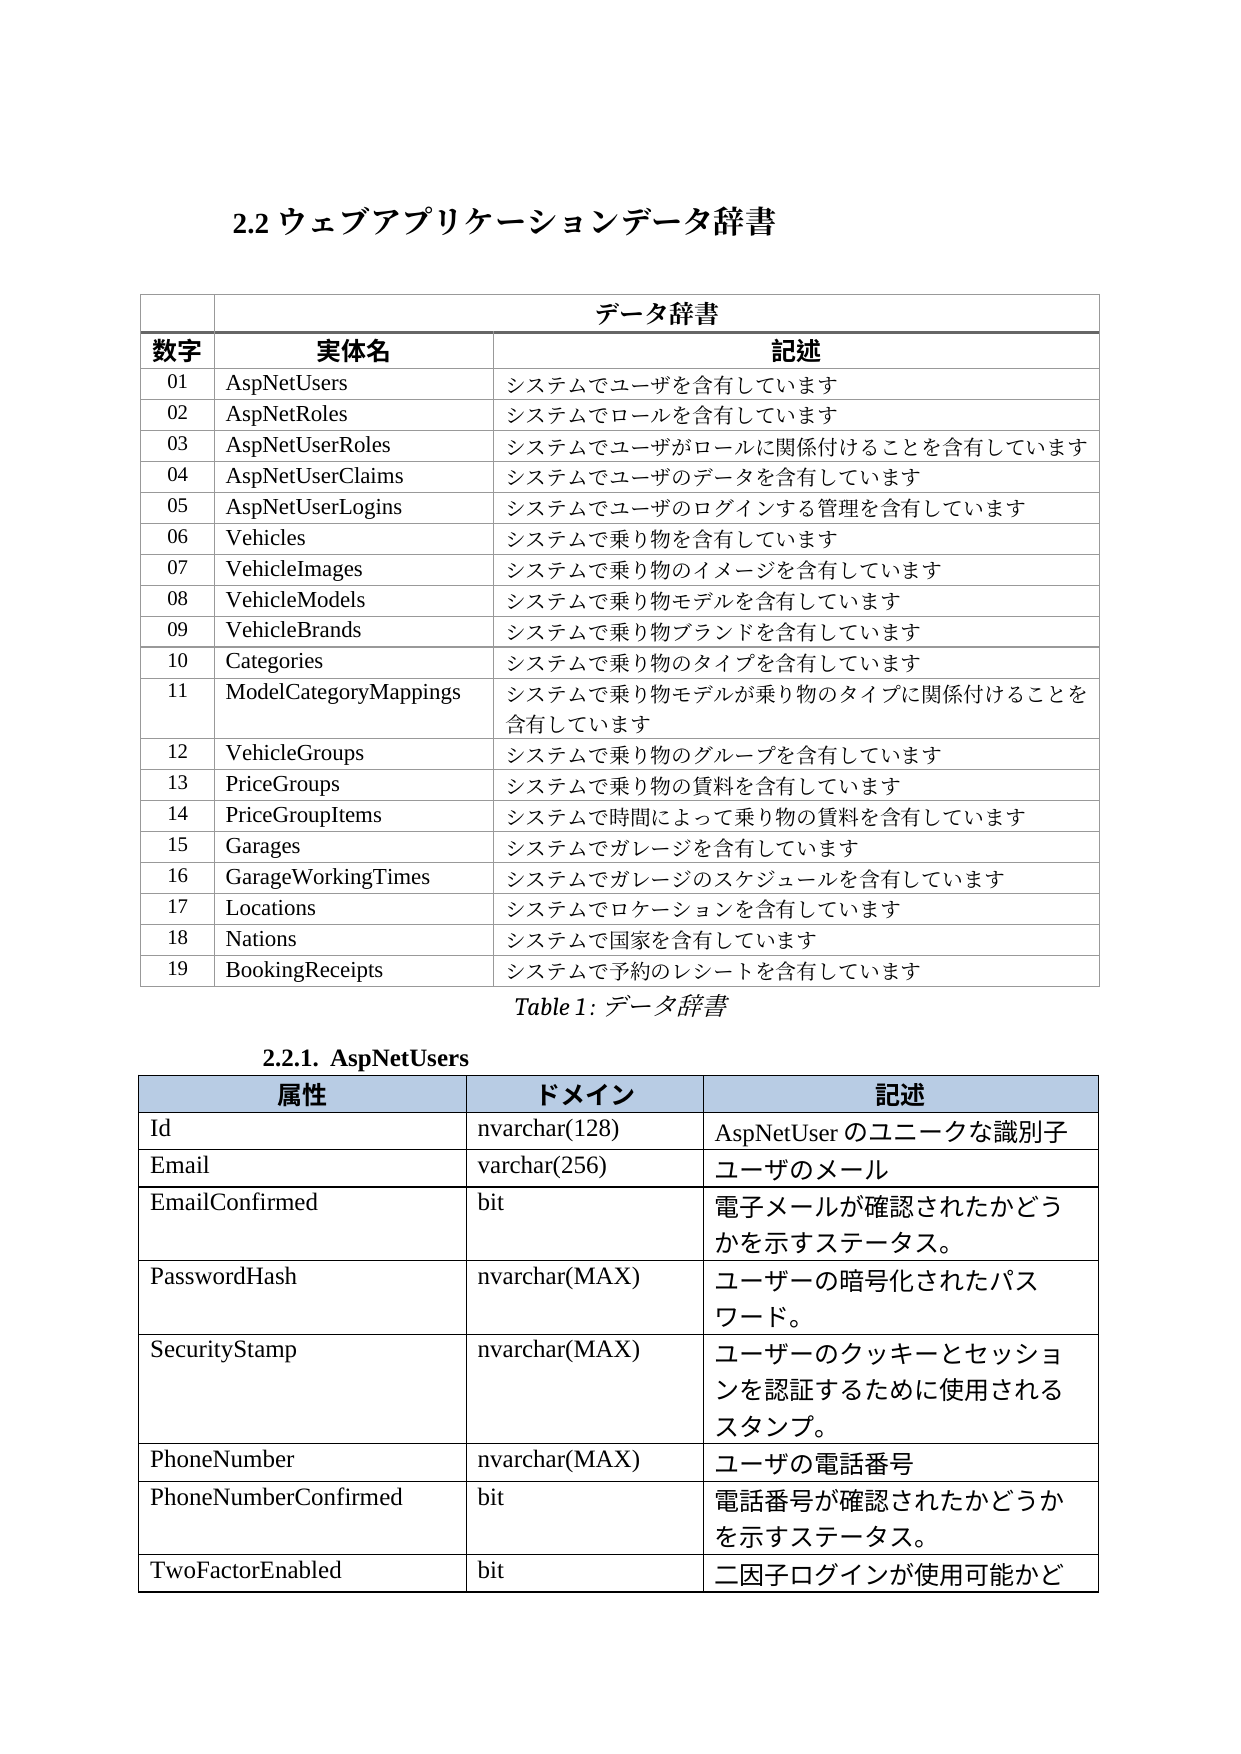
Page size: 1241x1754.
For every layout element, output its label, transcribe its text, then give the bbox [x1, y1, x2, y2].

table_cell Garages [215, 832, 493, 862]
table_cell システムで乗り物を含有しています [494, 524, 1099, 554]
table_cell nvarchar(MAX) [467, 1444, 703, 1481]
table_cell TwoFactorEnabled [139, 1555, 466, 1591]
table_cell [704, 1555, 1098, 1591]
table_header 属性 [139, 1076, 466, 1112]
table_cell bit [467, 1482, 703, 1554]
table_cell bit [467, 1188, 703, 1260]
table_cell AspNetUserRoles [215, 431, 493, 461]
table_cell 06 [141, 524, 214, 554]
table_cell PriceGroups [215, 770, 493, 800]
subtitle 2.2 ウェブアプリケーションデータ辞書 [232, 198, 1090, 243]
table_header データ辞書 [215, 295, 1099, 331]
table_cell 14 [141, 801, 214, 831]
table_cell VehicleModels [215, 586, 493, 616]
table_cell nvarchar(MAX) [467, 1335, 703, 1443]
table_cell AspNetUserLogins [215, 493, 493, 523]
table_cell システムで乗り物モデルを含有しています [494, 586, 1099, 616]
table_cell VehicleImages [215, 555, 493, 584]
table_cell ユーザのメール [704, 1150, 1098, 1186]
table_cell AspNetUsers [215, 369, 493, 399]
table_cell VehicleBrands [215, 617, 493, 646]
table_cell ModelCategoryMappings [215, 679, 493, 738]
table_header 記述 [704, 1076, 1098, 1112]
table_cell BookingReceipts [215, 956, 493, 986]
table_cell 08 [141, 586, 214, 616]
table_cell システムで乗り物のイメージを含有しています [494, 555, 1099, 584]
table_cell 09 [141, 617, 214, 646]
table_cell 記述 [494, 334, 1099, 368]
table_cell システムで乗り物のグループを含有しています [494, 739, 1099, 769]
table_cell 19 [141, 956, 214, 986]
table_cell 02 [141, 400, 214, 430]
table_cell システムで乗り物の賃料を含有しています [494, 770, 1099, 800]
table_cell システムで乗り物モデルが乗り物のタイプに関係付けることを含有しています [494, 679, 1099, 738]
table_cell システムで予約のレシートを含有しています [494, 956, 1099, 986]
table_cell システムでユーザのログインする管理を含有しています [494, 493, 1099, 523]
table_cell EmailConfirmed [139, 1188, 466, 1260]
table_cell システムで乗り物のタイプを含有しています [494, 648, 1099, 677]
table_cell 05 [141, 493, 214, 523]
table_cell 03 [141, 431, 214, 461]
table_header [141, 295, 214, 331]
table_cell Locations [215, 894, 493, 924]
subtitle AspNetUsers [262, 1043, 1090, 1072]
table_cell 12 [141, 739, 214, 769]
table_cell システムでロールを含有しています [494, 400, 1099, 430]
table_cell PhoneNumber [139, 1444, 466, 1481]
table_cell nvarchar(128) [467, 1113, 703, 1149]
table_cell AspNetUserのユニークな識別子 [704, 1113, 1098, 1149]
table_cell システムでユーザがロールに関係付けることを含有しています [494, 431, 1099, 461]
table_cell 17 [141, 894, 214, 924]
table_cell システムで国家を含有しています [494, 925, 1099, 955]
table_cell ユーザの電話番号 [704, 1444, 1098, 1481]
table_cell システムでユーザのデータを含有しています [494, 462, 1099, 492]
table_cell SecurityStamp [139, 1335, 466, 1443]
table_cell bit [467, 1555, 703, 1591]
table_cell 電子メールが確認されたかどうかを示すステータス。 [704, 1188, 1098, 1260]
table_cell システムで乗り物ブランドを含有しています [494, 617, 1099, 646]
table_cell VehicleGroups [215, 739, 493, 769]
text Table 1 : データ辞書 [150, 987, 1090, 1023]
table_cell システムで時間によって乗り物の賃料を含有しています [494, 801, 1099, 831]
table_cell システムでロケーションを含有しています [494, 894, 1099, 924]
table_cell 13 [141, 770, 214, 800]
table_cell 01 [141, 369, 214, 399]
table_cell 11 [141, 679, 214, 738]
table_cell 10 [141, 648, 214, 677]
table_cell Categories [215, 648, 493, 677]
table_cell ユーザーの暗号化されたパスワード。 [704, 1261, 1098, 1333]
table_cell 数字 [141, 334, 214, 368]
table_cell GarageWorkingTimes [215, 863, 493, 893]
table_cell システムでガレージのスケジュールを含有しています [494, 863, 1099, 893]
table_cell 電話番号が確認されたかどうかを示すステータス。 [704, 1482, 1098, 1554]
table_cell AspNetRoles [215, 400, 493, 430]
table_cell Id [139, 1113, 466, 1149]
table_cell PasswordHash [139, 1261, 466, 1333]
table_cell 15 [141, 832, 214, 862]
table_cell 04 [141, 462, 214, 492]
table_cell PhoneNumberConfirmed [139, 1482, 466, 1554]
table_cell 実体名 [215, 334, 493, 368]
table_cell nvarchar(MAX) [467, 1261, 703, 1333]
table_cell 16 [141, 863, 214, 893]
table_cell ユーザーのクッキーとセッションを認証するために使用されるスタンプ。 [704, 1335, 1098, 1443]
table_cell システムでガレージを含有しています [494, 832, 1099, 862]
table_cell Nations [215, 925, 493, 955]
table_cell 18 [141, 925, 214, 955]
table_cell Vehicles [215, 524, 493, 554]
table_cell 07 [141, 555, 214, 584]
table_cell AspNetUserClaims [215, 462, 493, 492]
table_cell PriceGroupItems [215, 801, 493, 831]
table_cell Email [139, 1150, 466, 1186]
table_header ドメイン [467, 1076, 703, 1112]
table_cell システムでユーザを含有しています [494, 369, 1099, 399]
table_cell varchar(256) [467, 1150, 703, 1186]
